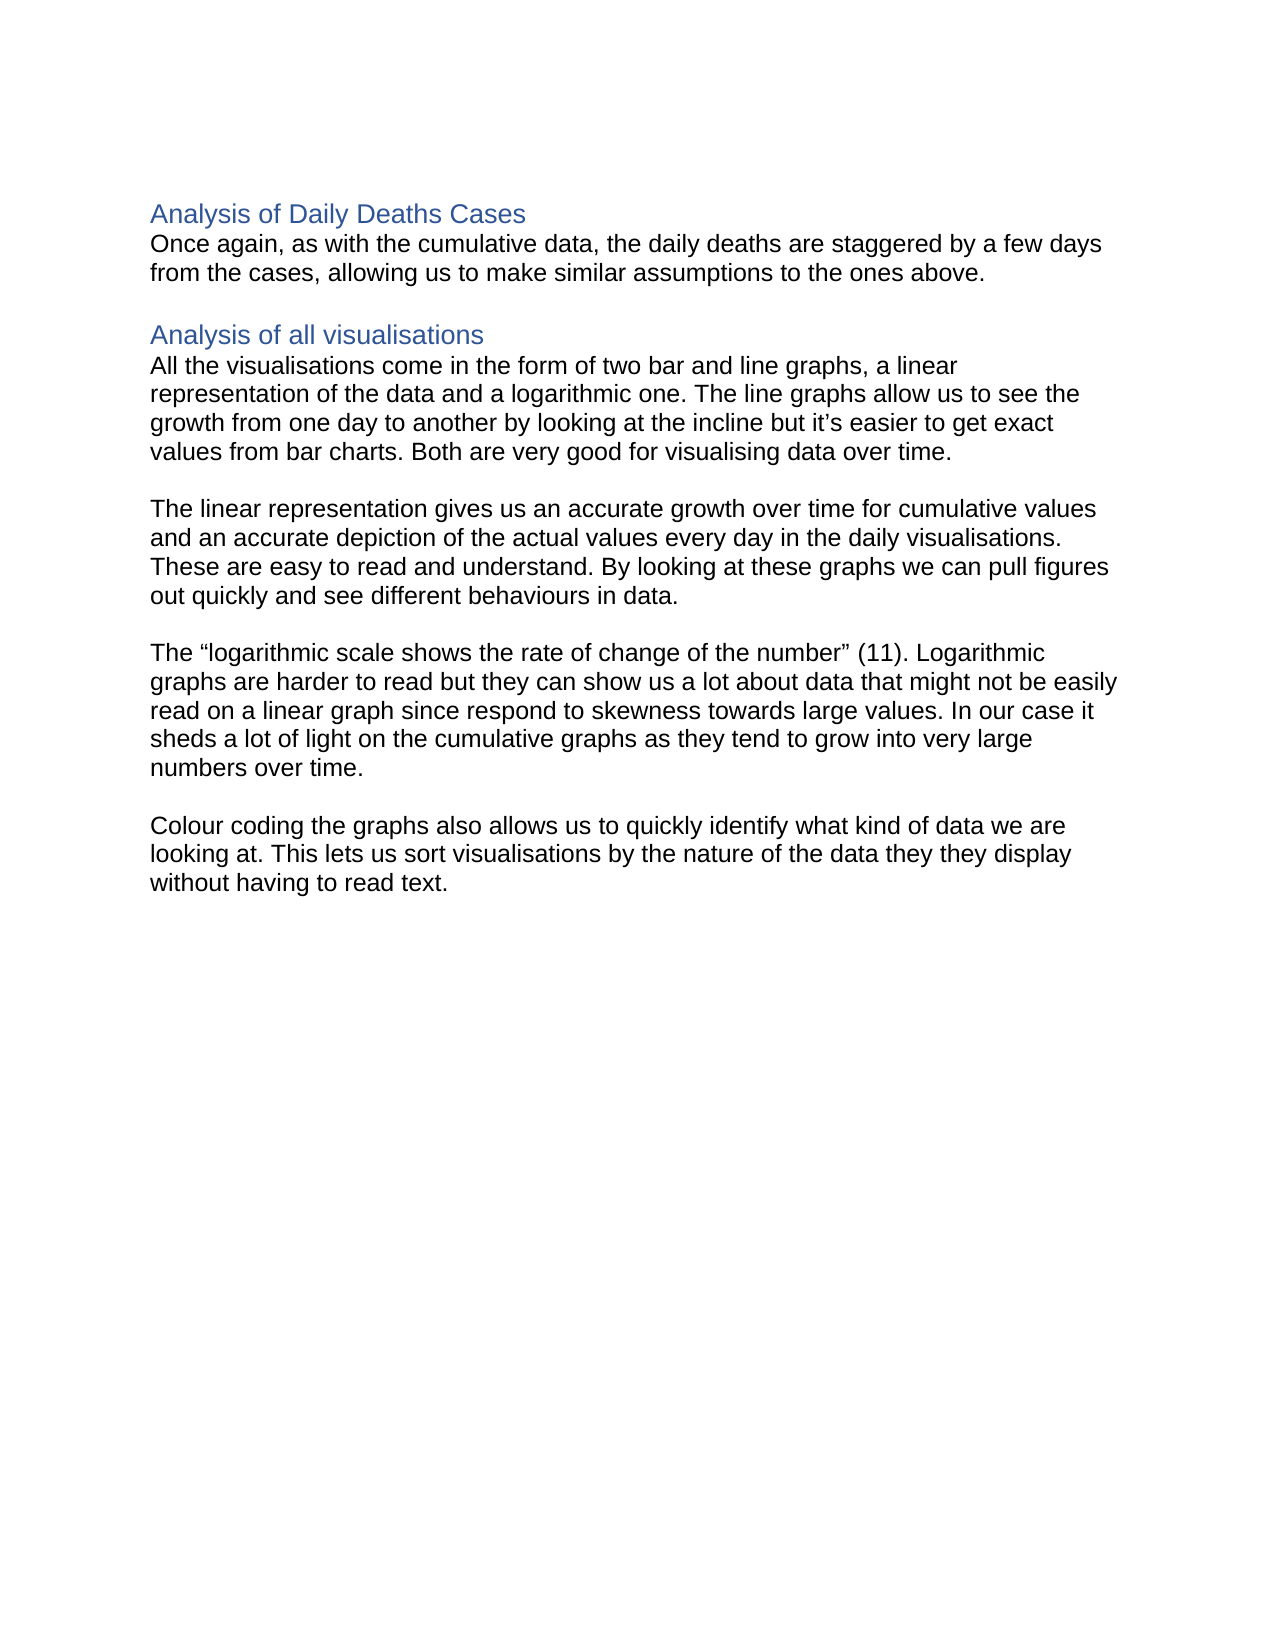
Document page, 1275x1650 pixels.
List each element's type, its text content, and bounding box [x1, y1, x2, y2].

text Colour coding the graphs also allows us to quickly identify what kind of data we are looking at. This lets us sort visualisations by the nature of the data they they display without having to read text. [150, 811, 1125, 897]
text The linear representation gives us an accurate growth over time for cumulative values and an accurate depiction of the actual values every day in the daily visualisations. These are easy to read and understand. By looking at these graphs we can pull figures out quickly and see different behaviours in data. [150, 494, 1125, 609]
subtitle Analysis of all visualisations [150, 319, 1125, 351]
text Once again, as with the cumulative data, the daily deaths are staggered by a few days from the cases, allowing us to make similar assumptions to the ones above. [150, 229, 1125, 286]
text All the visualisations come in the form of two bar and line graphs, a linear representation of the data and a logarithmic one. The line graphs allow us to see the growth from one day to another by looking at the incline but it’s easier to get exact values from bar charts. Both are very good for visualising data over time. [150, 351, 1125, 466]
subtitle Analysis of Daily Deaths Cases [150, 198, 1125, 229]
text The “logarithmic scale shows the rate of change of the number”. Logarithmic graphs are harder to read but they can show us a lot about data that might not be easily read on a linear graph since respond to skewness towards large values. In our case it sheds a lot of light on the cumulative graphs as they tend to grow into very large numbers over time. [150, 638, 1125, 782]
